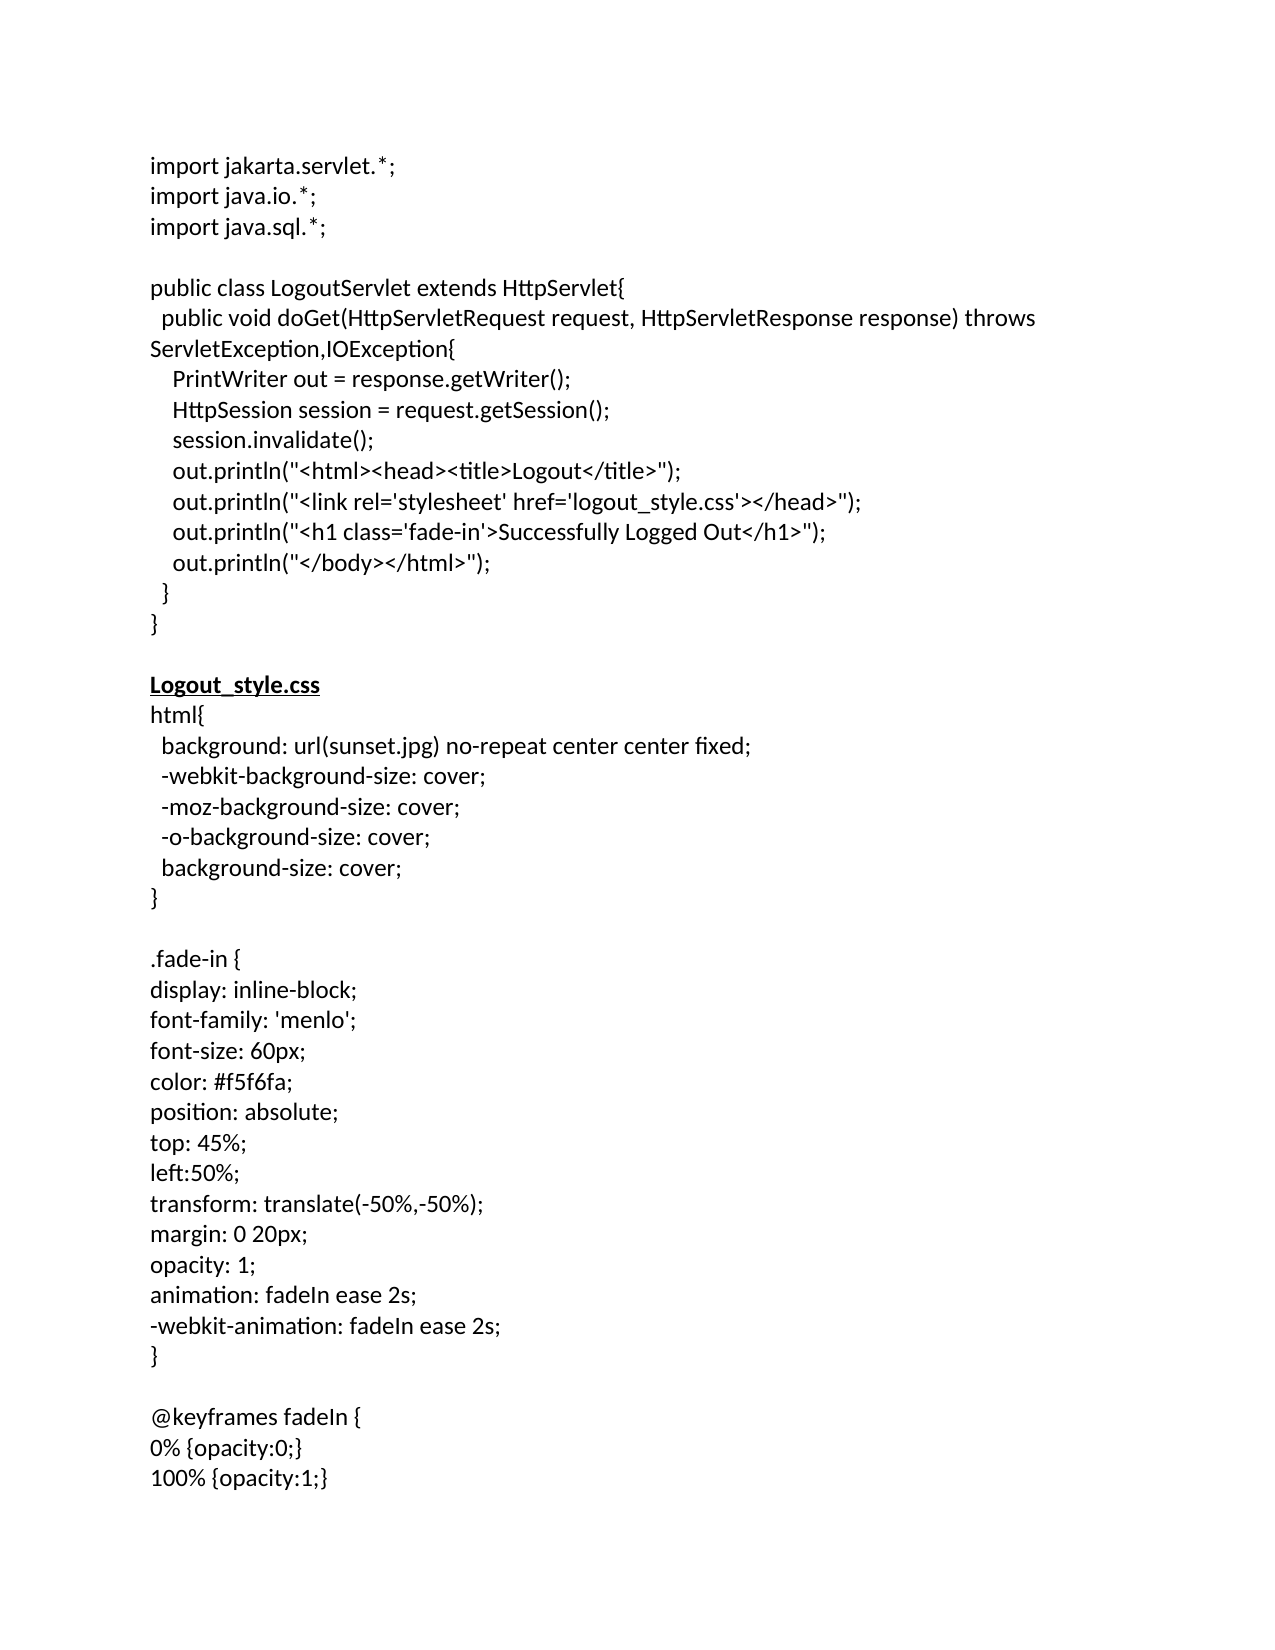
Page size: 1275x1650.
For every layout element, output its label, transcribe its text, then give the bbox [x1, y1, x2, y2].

text import jakarta.servlet.*; [150, 150, 1125, 181]
text HttpSession session = request.getSession(); [150, 394, 1125, 425]
text color: #f5f6fa; [150, 1066, 1125, 1096]
text session.invalidate(); [150, 425, 1125, 455]
text import java.io.*; [150, 181, 1125, 211]
text 0% {opacity:0;} [150, 1432, 1125, 1462]
text html{ [150, 699, 1125, 730]
text top: 45%; [150, 1127, 1125, 1157]
text @keyframes fadeIn { [150, 1401, 1125, 1432]
text .fade-in { [150, 943, 1125, 974]
text -webkit-background-size: cover; [150, 760, 1125, 791]
text out.println("<html><head><title>Logout</title>"); [150, 455, 1125, 486]
text display: inline-block; [150, 974, 1125, 1004]
text out.println("<link rel='stylesheet' href='logout_style.css'></head>"); [150, 486, 1125, 516]
text } [150, 608, 1125, 638]
text out.println("</body></html>"); [150, 547, 1125, 577]
text transform: translate(-50%,-50%); [150, 1188, 1125, 1218]
text position: absolute; [150, 1096, 1125, 1127]
text Logout_style.css [150, 669, 1125, 699]
text } [150, 577, 1125, 608]
text animation: fadeIn ease 2s; [150, 1279, 1125, 1310]
text -moz-background-size: cover; [150, 791, 1125, 821]
text background: url(sunset.jpg) no-repeat center center fixed; [150, 730, 1125, 760]
text -o-background-size: cover; [150, 821, 1125, 852]
text margin: 0 20px; [150, 1218, 1125, 1249]
text } [150, 1340, 1125, 1371]
text font-family: 'menlo'; [150, 1004, 1125, 1035]
text } [150, 882, 1125, 913]
text public class LogoutServlet extends HttpServlet{ [150, 272, 1125, 303]
text font-size: 60px; [150, 1035, 1125, 1066]
text left:50%; [150, 1157, 1125, 1188]
text PrintWriter out = response.getWriter(); [150, 364, 1125, 394]
text background-size: cover; [150, 852, 1125, 882]
text 100% {opacity:1;} [150, 1462, 1125, 1493]
text -webkit-animation: fadeIn ease 2s; [150, 1310, 1125, 1340]
text out.println("<h1 class='fade-in'>Successfully Logged Out</h1>"); [150, 516, 1125, 547]
text import java.sql.*; [150, 211, 1125, 242]
text public void doGet(HttpServletRequest request, HttpServletResponse response) throws ServletException,IOException{ [150, 303, 1125, 364]
text opacity: 1; [150, 1249, 1125, 1279]
